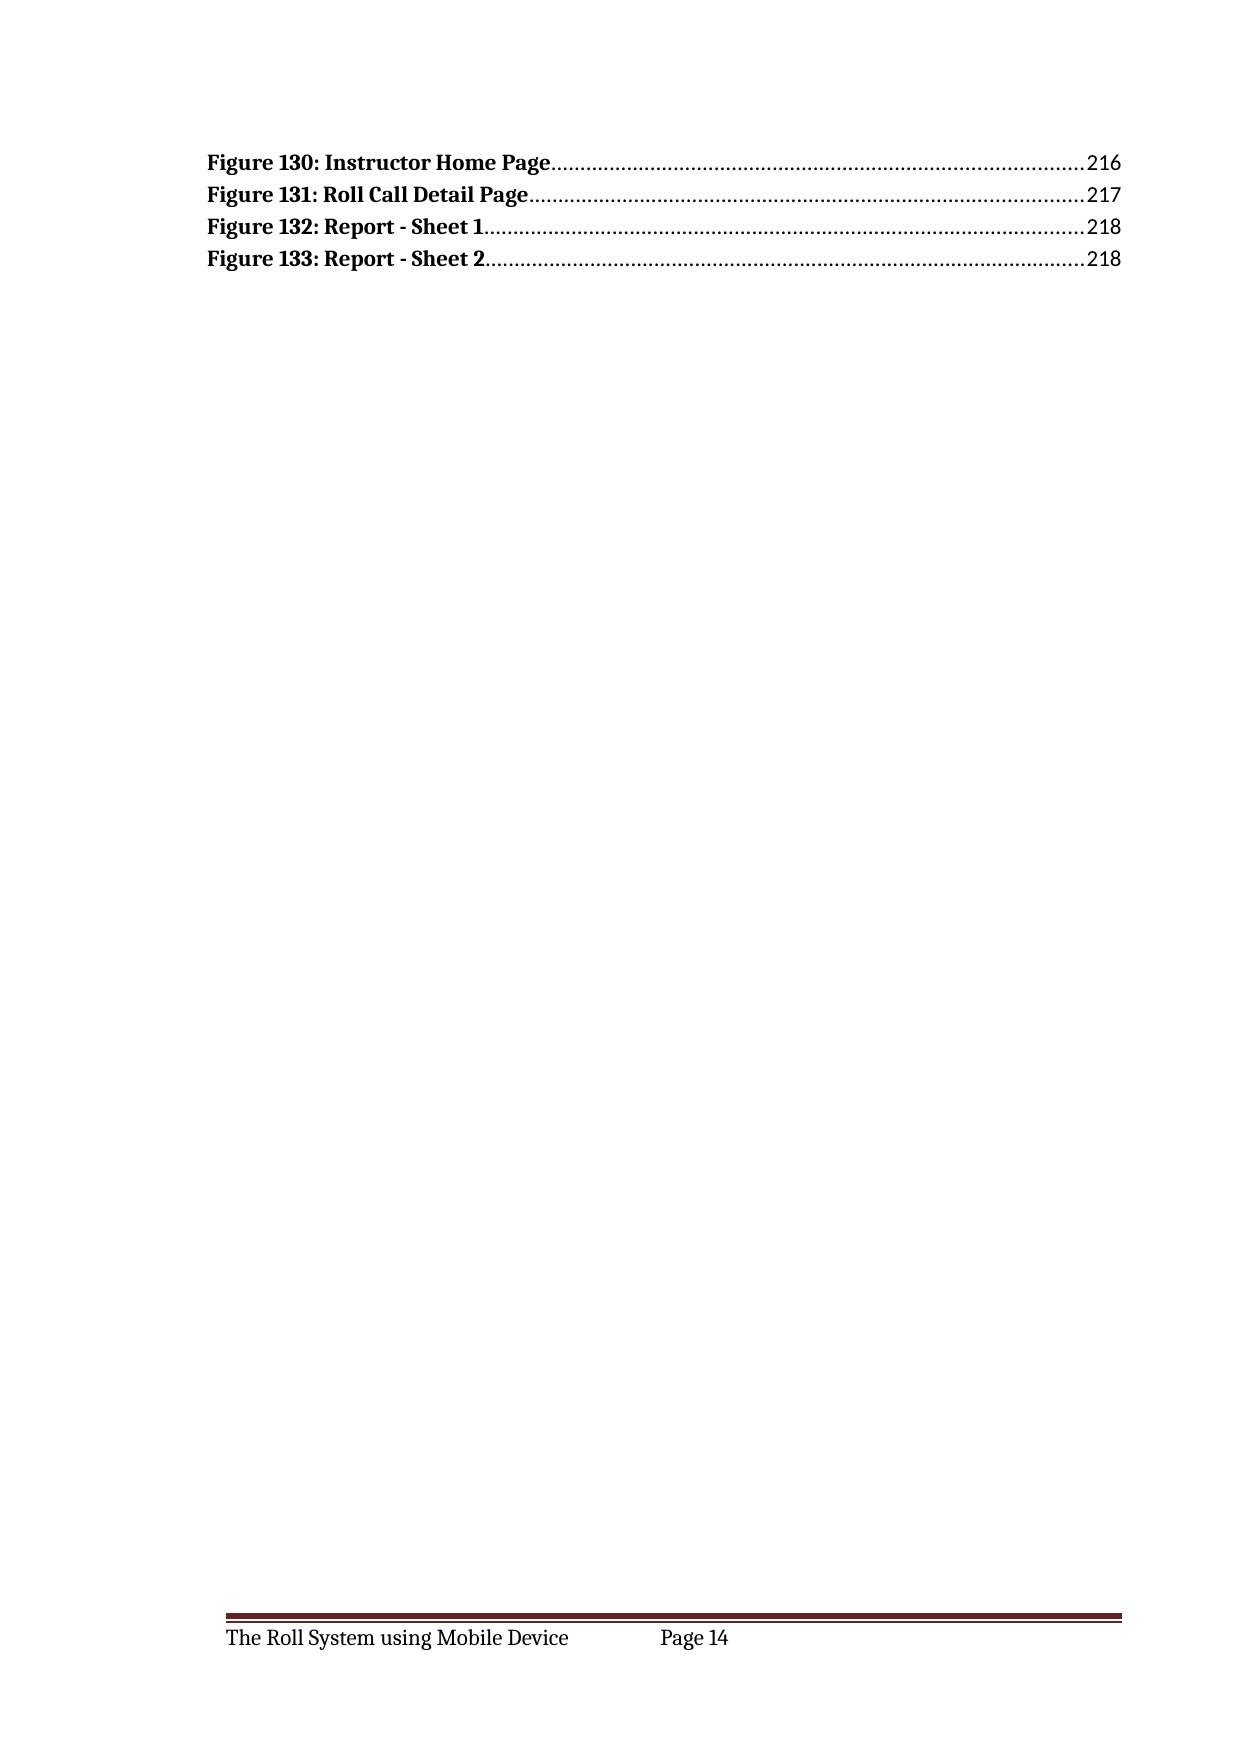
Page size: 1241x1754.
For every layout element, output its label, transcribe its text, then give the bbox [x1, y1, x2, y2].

text Figure 130: Instructor Home Page 216 [207, 148, 1122, 176]
text Figure 132: Report - Sheet 1 218 [207, 212, 1122, 240]
text Figure 133: Report - Sheet 2 218 [207, 244, 1122, 272]
text Figure 131: Roll Call Detail Page 217 [207, 180, 1122, 208]
